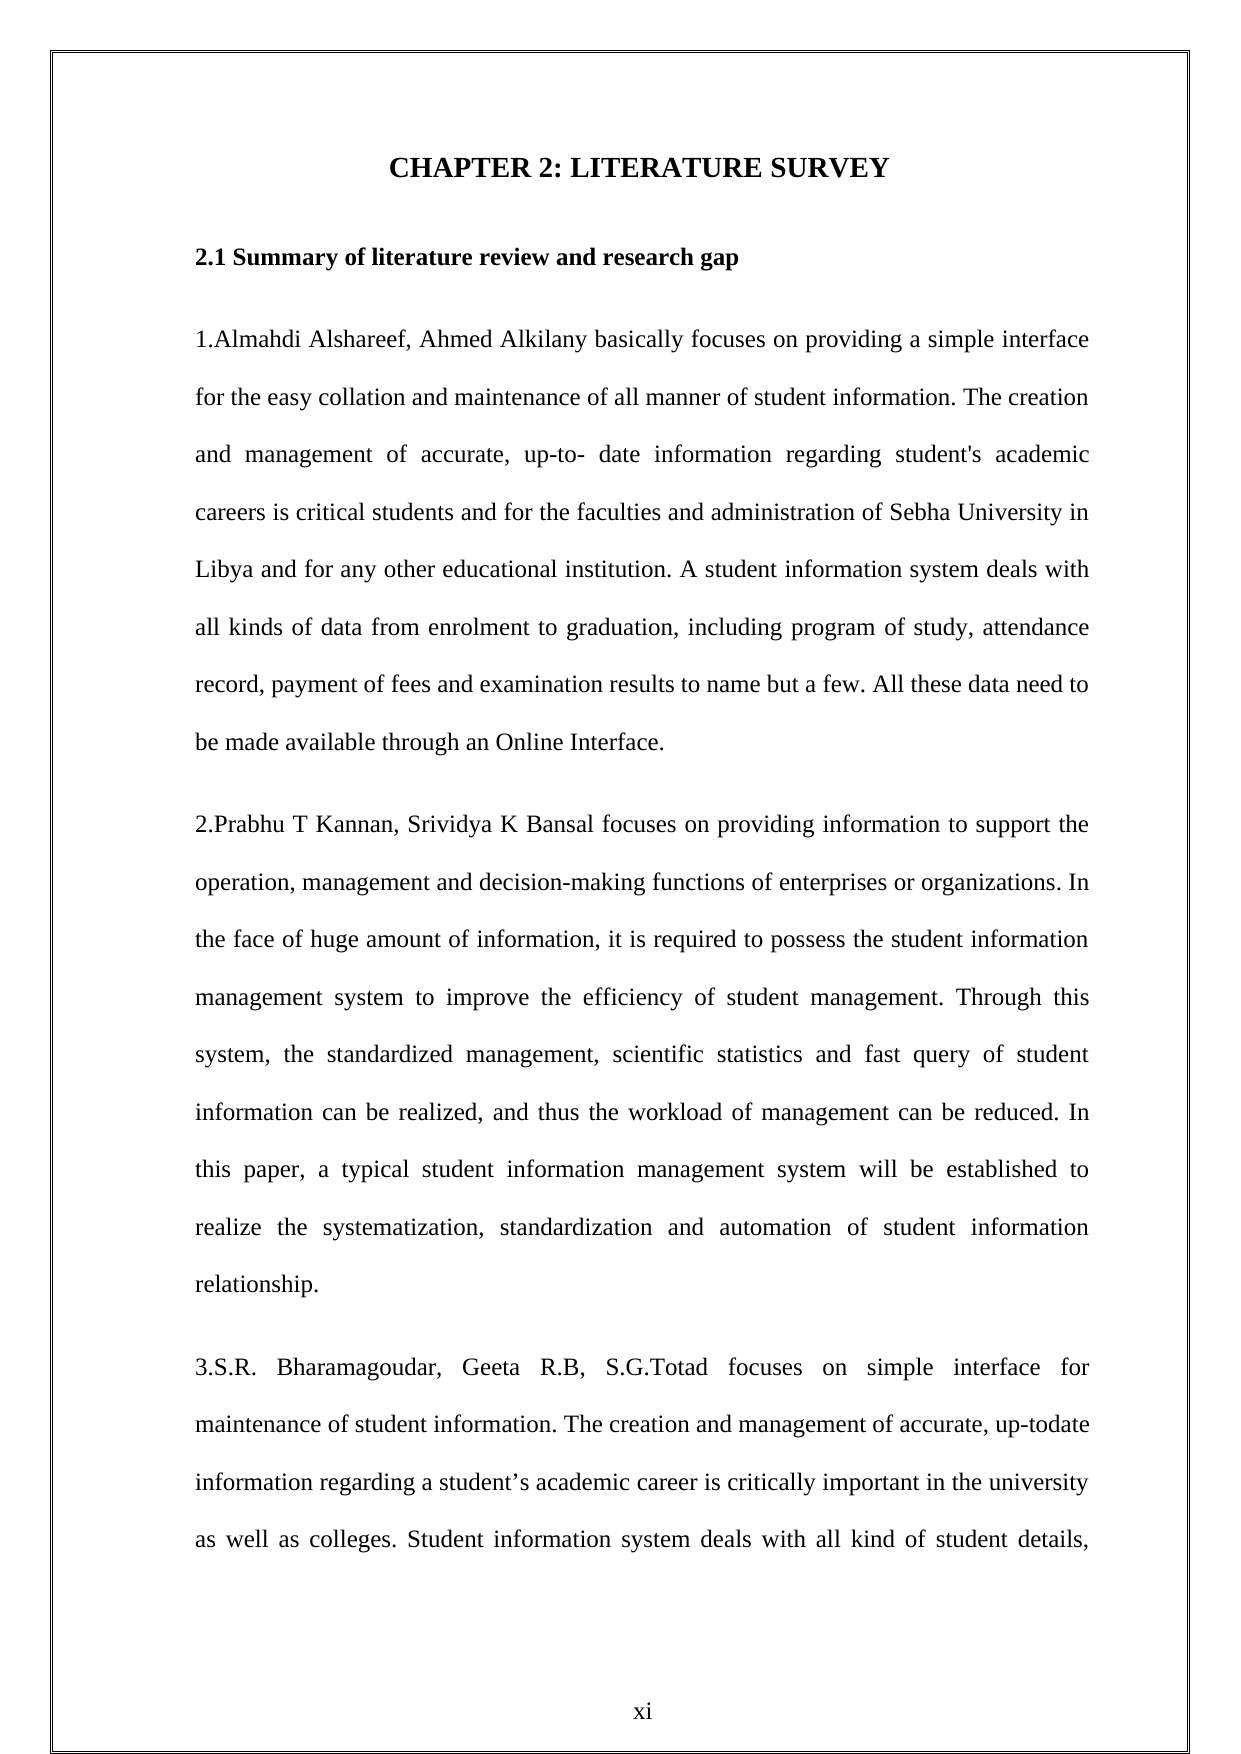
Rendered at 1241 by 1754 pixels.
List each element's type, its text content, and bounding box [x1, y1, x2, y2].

text 2.Prabhu T Kannan, Srividya K Bansal focuses on providing information to support the operation, management and decision-making functions of enterprises or organizations. In the face of huge amount of information, it is required to possess the student information management system to improve the efficiency of student management. Through this system, the standardized management, scientific statistics and fast query of student information can be realized, and thus the workload of management can be reduced. In this paper, a typical student information management system will be established to realize the systematization, standardization and automation of student information relationship. [195, 809, 1090, 1298]
text CHAPTER 2: LITERATURE SURVEY [195, 150, 1090, 183]
text 1.Almahdi Alshareef, Ahmed Alkilany basically focuses on providing a simple interface for the easy collation and maintenance of all manner of student information. The creation and management of accurate, up-to- date information regarding student's academic careers is critical students and for the faculties and administration of Sebha University in Libya and for any other educational institution. A student information system deals with all kinds of data from enrolment to graduation, including program of study, attendance record, payment of fees and examination results to name but a few. All these data need to be made available through an Online Interface. [195, 324, 1090, 756]
text 2.1 Summary of literature review and research gap [195, 242, 1090, 271]
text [195, 1352, 1090, 1553]
